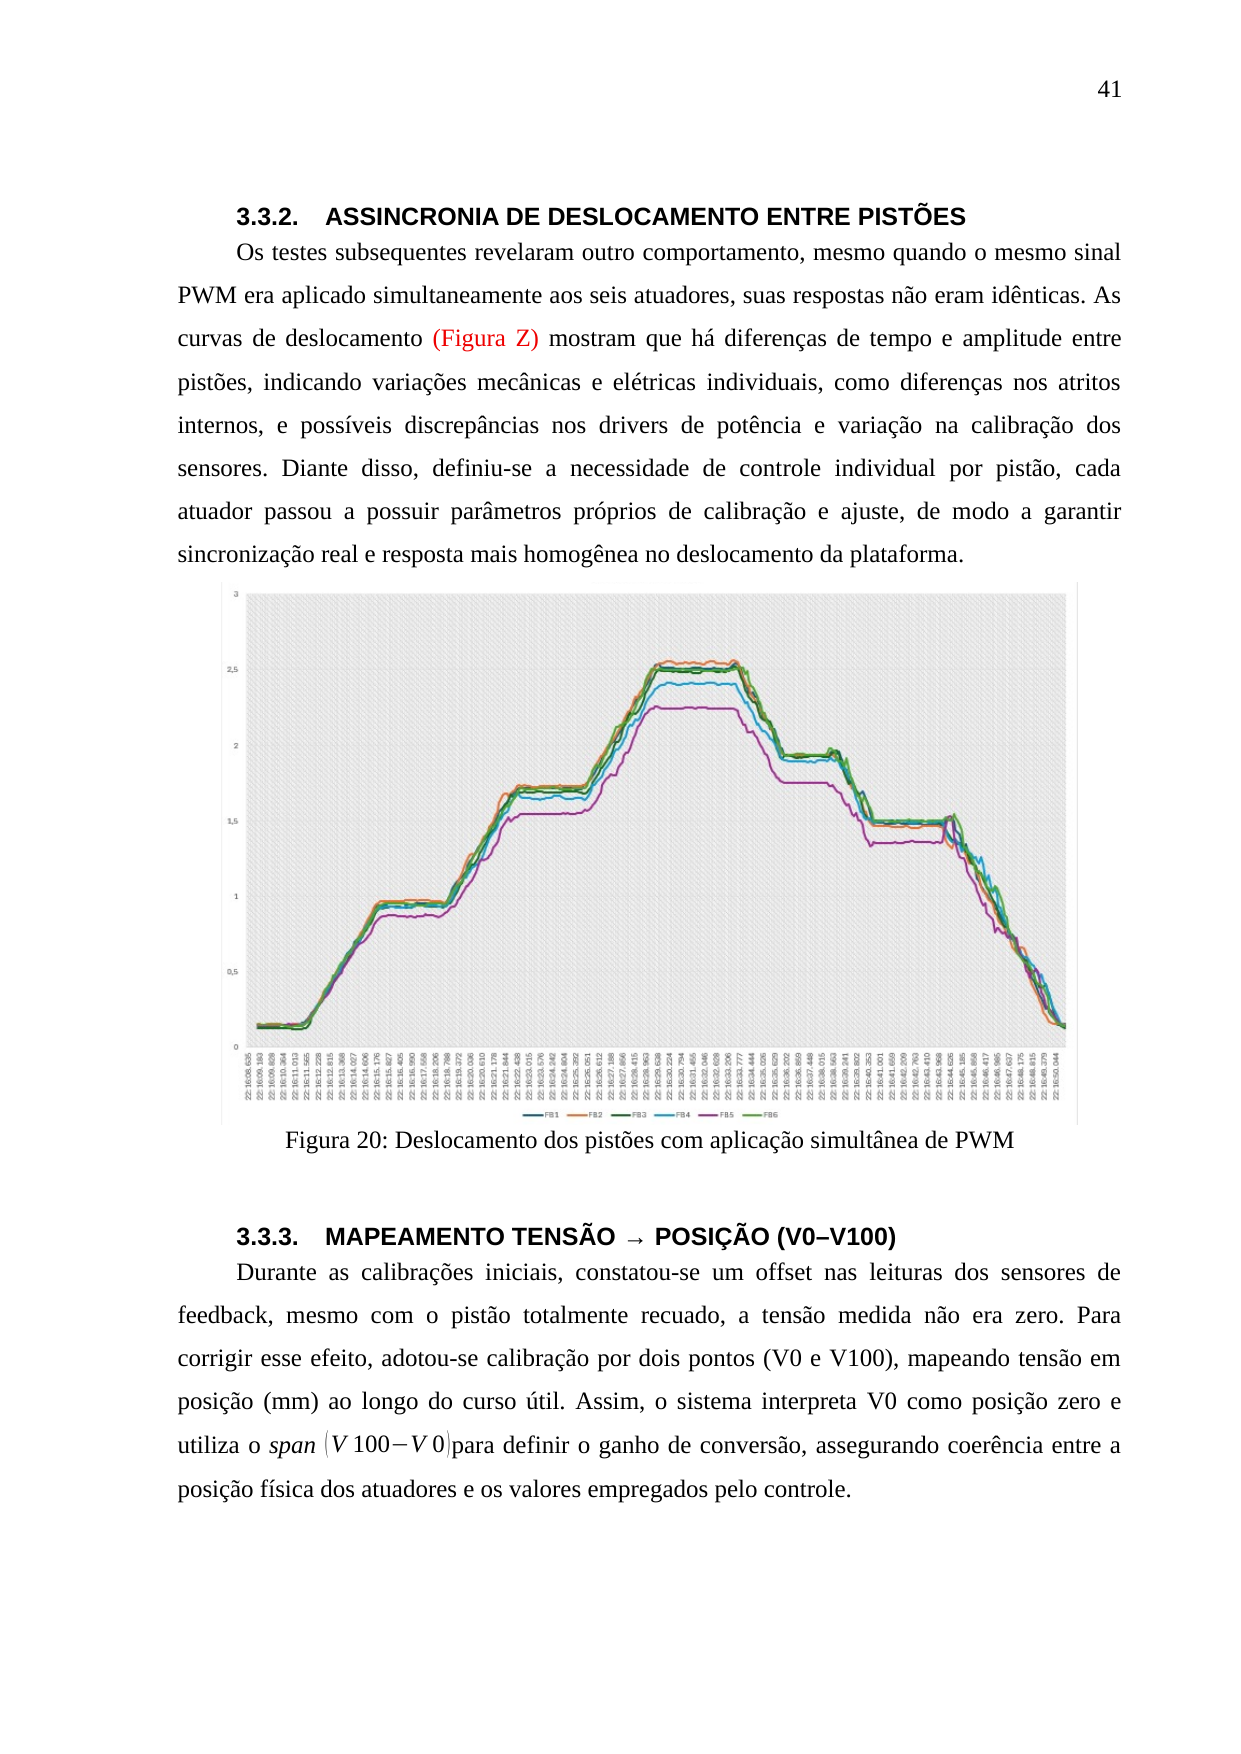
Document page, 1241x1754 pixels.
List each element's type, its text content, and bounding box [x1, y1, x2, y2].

text assincronia de deslocamento entre pistões [236, 202, 1122, 231]
text MAPEAMENTO TENSÃO → POSIÇÃO (V0–V100) [236, 1222, 1122, 1251]
text Os testes subsequentes revelaram outro comportamento, mesmo quando o mesmo sinal PWM era aplicado simultaneamente aos seis atuadores, suas respostas não eram idênticas. As curvas de deslocamento (Figura Z) mostram que há diferenças de tempo e amplitude entre pistões, indicando variações mecânicas e elétricas individuais, como diferenças nos atritos internos, e possíveis discrepâncias nos drivers de potência e variação na calibração dos sensores. Diante disso, definiu-se a necessidade de controle individual por pistão, cada atuador passou a possuir parâmetros próprios de calibração e ajuste, de modo a garantir sincronização real e resposta mais homogênea no deslocamento da plataforma. [177, 237, 1122, 568]
text Durante as calibrações iniciais, constatou-se um offset nas leituras dos sensores de feedback, mesmo com o pistão totalmente recuado, a tensão medida não era zero. Para corrigir esse efeito, adotou-se calibração por dois pontos (V0 e V100), mapeando tensão em posição (mm) ao longo do curso útil. Assim, o sistema interpreta V0 como posição zero e utiliza o span para definir o ganho de conversão, assegurando coerência entre a posição física dos atuadores e os valores empregados pelo controle. [177, 1257, 1122, 1503]
picture [221, 582, 1078, 1125]
